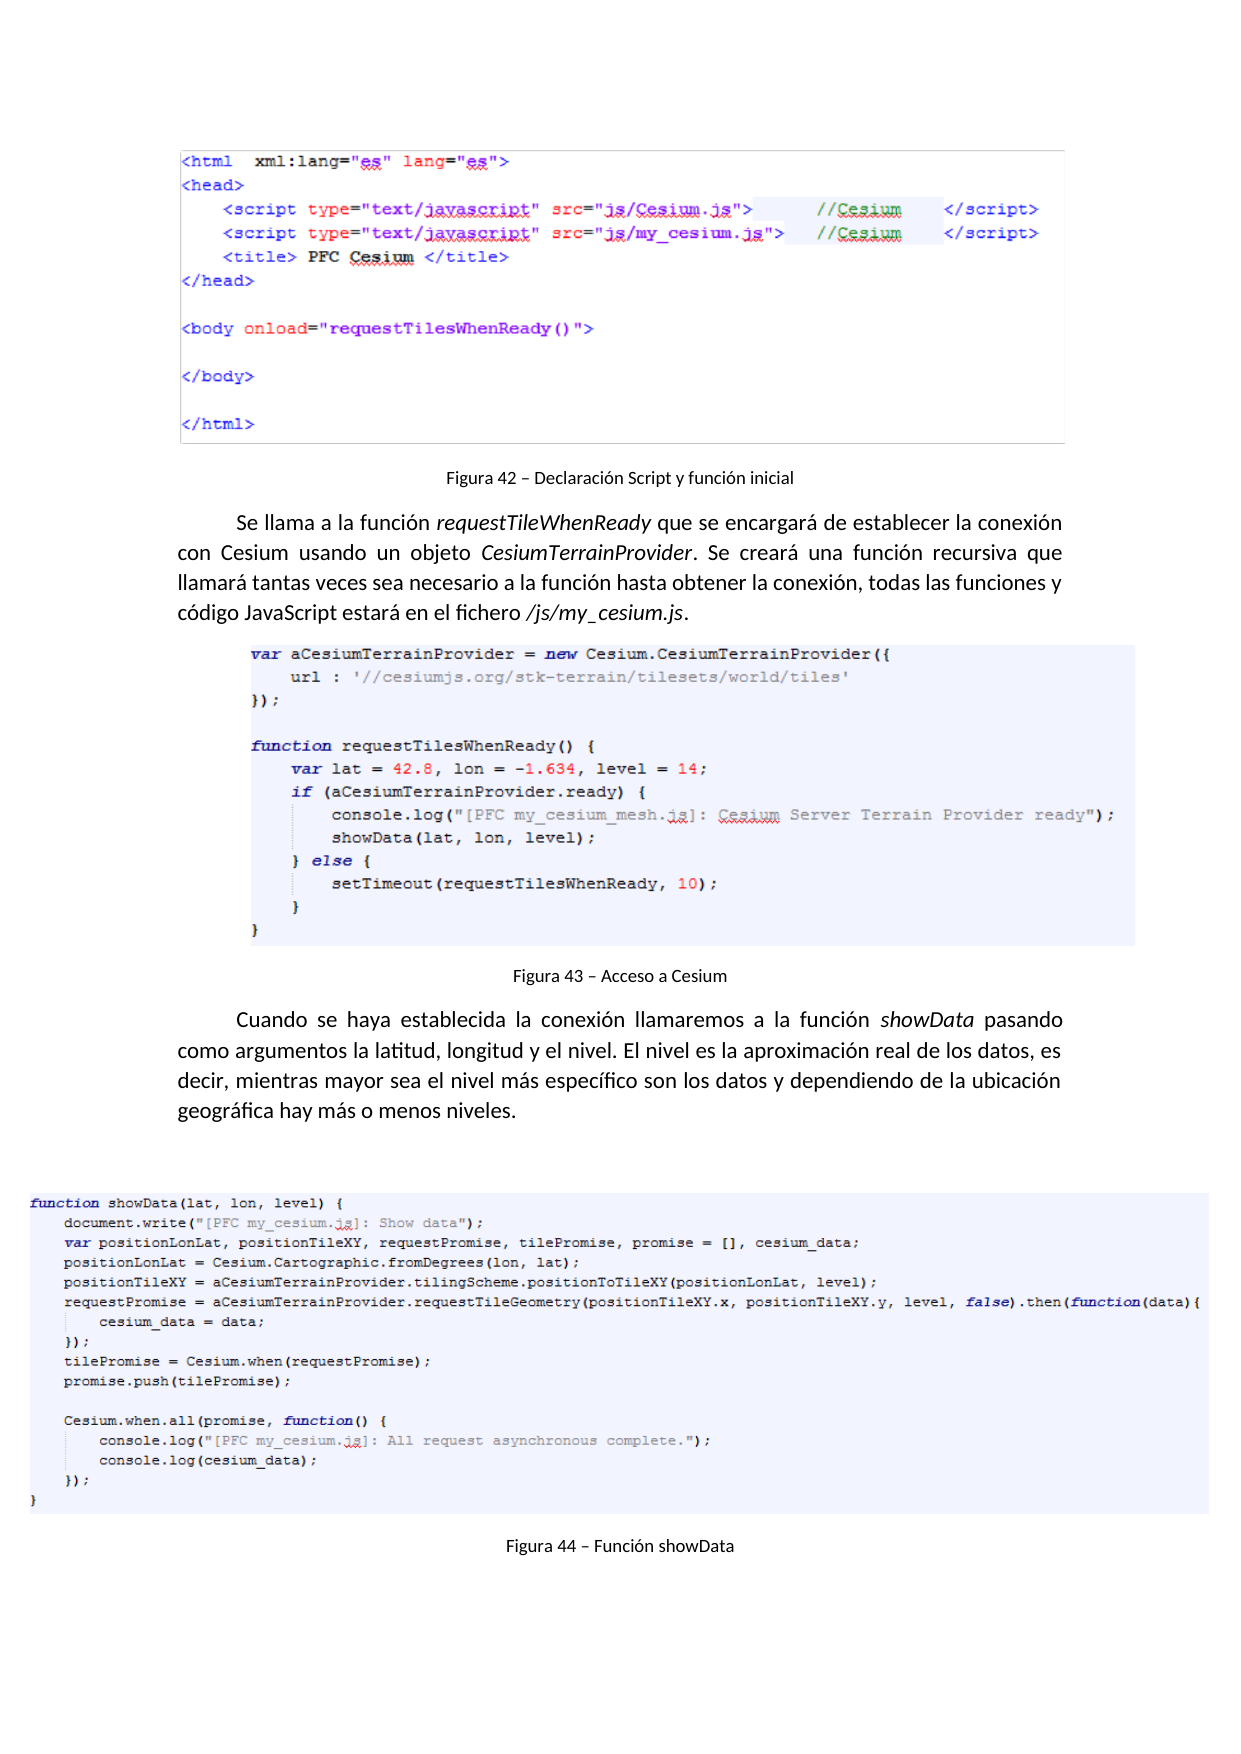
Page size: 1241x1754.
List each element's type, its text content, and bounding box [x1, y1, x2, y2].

picture [29, 1193, 1209, 1514]
text Figura 44 – Función showData [177, 1514, 1063, 1557]
text Cuando se haya establecida la conexión llamaremos a la función showData pasando como argumentos la latitud, longitud y el nivel. El nivel es la aproximación real de los datos, es decir, mientras mayor sea el nivel más específico son los datos y dependiendo de la ubicación geográfica hay más o menos niveles. [177, 1006, 1063, 1124]
text Figura 42 – Declaración Script y función inicial [177, 467, 1063, 489]
text Se llama a la función requestTileWhenReady que se encargará de establecer la conexión con Cesium usando un objeto CesiumTerrainProvider. Se creará una función recursiva que llamará tantas veces sea necesario a la función hasta obtener la conexión, todas las funciones y código JavaScript estará en el fichero /js/my_cesium.js. [177, 508, 1063, 627]
picture [251, 645, 1136, 946]
picture [185, 155, 1063, 441]
text Figura 43 – Acceso a Cesium [177, 964, 1063, 987]
